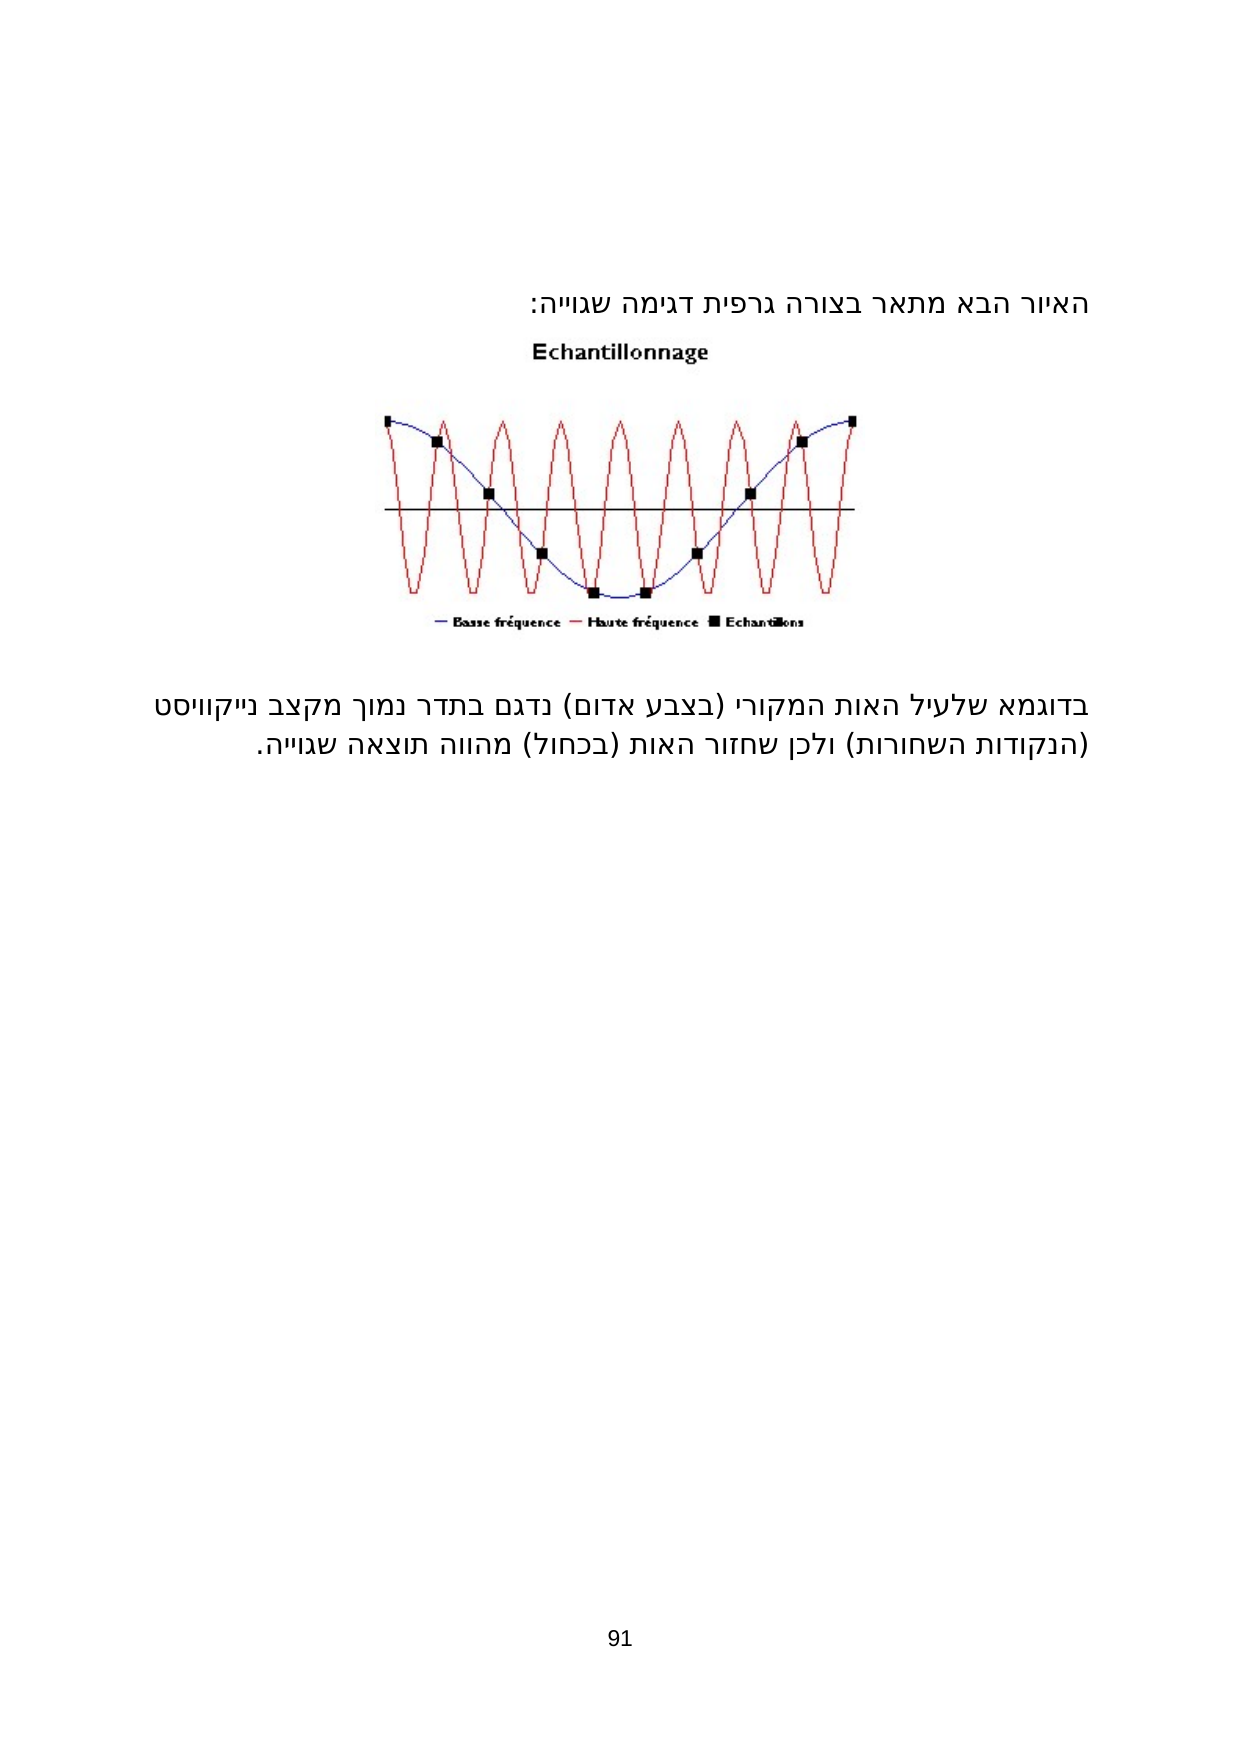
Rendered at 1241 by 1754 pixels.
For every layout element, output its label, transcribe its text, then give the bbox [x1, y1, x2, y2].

text בדוגמא שלעיל האות המקורי (בצבע אדום) נדגם בתדר נמוך מקצב נייקוויסט (הנקודות השחורות) ולכן שחזור האות (בכחול) מהווה תוצאה שגוייה. [150, 688, 1090, 761]
picture [374, 325, 866, 649]
text האיור הבא מתאר בצורה גרפית דגימה שגוייה: [150, 287, 1090, 321]
